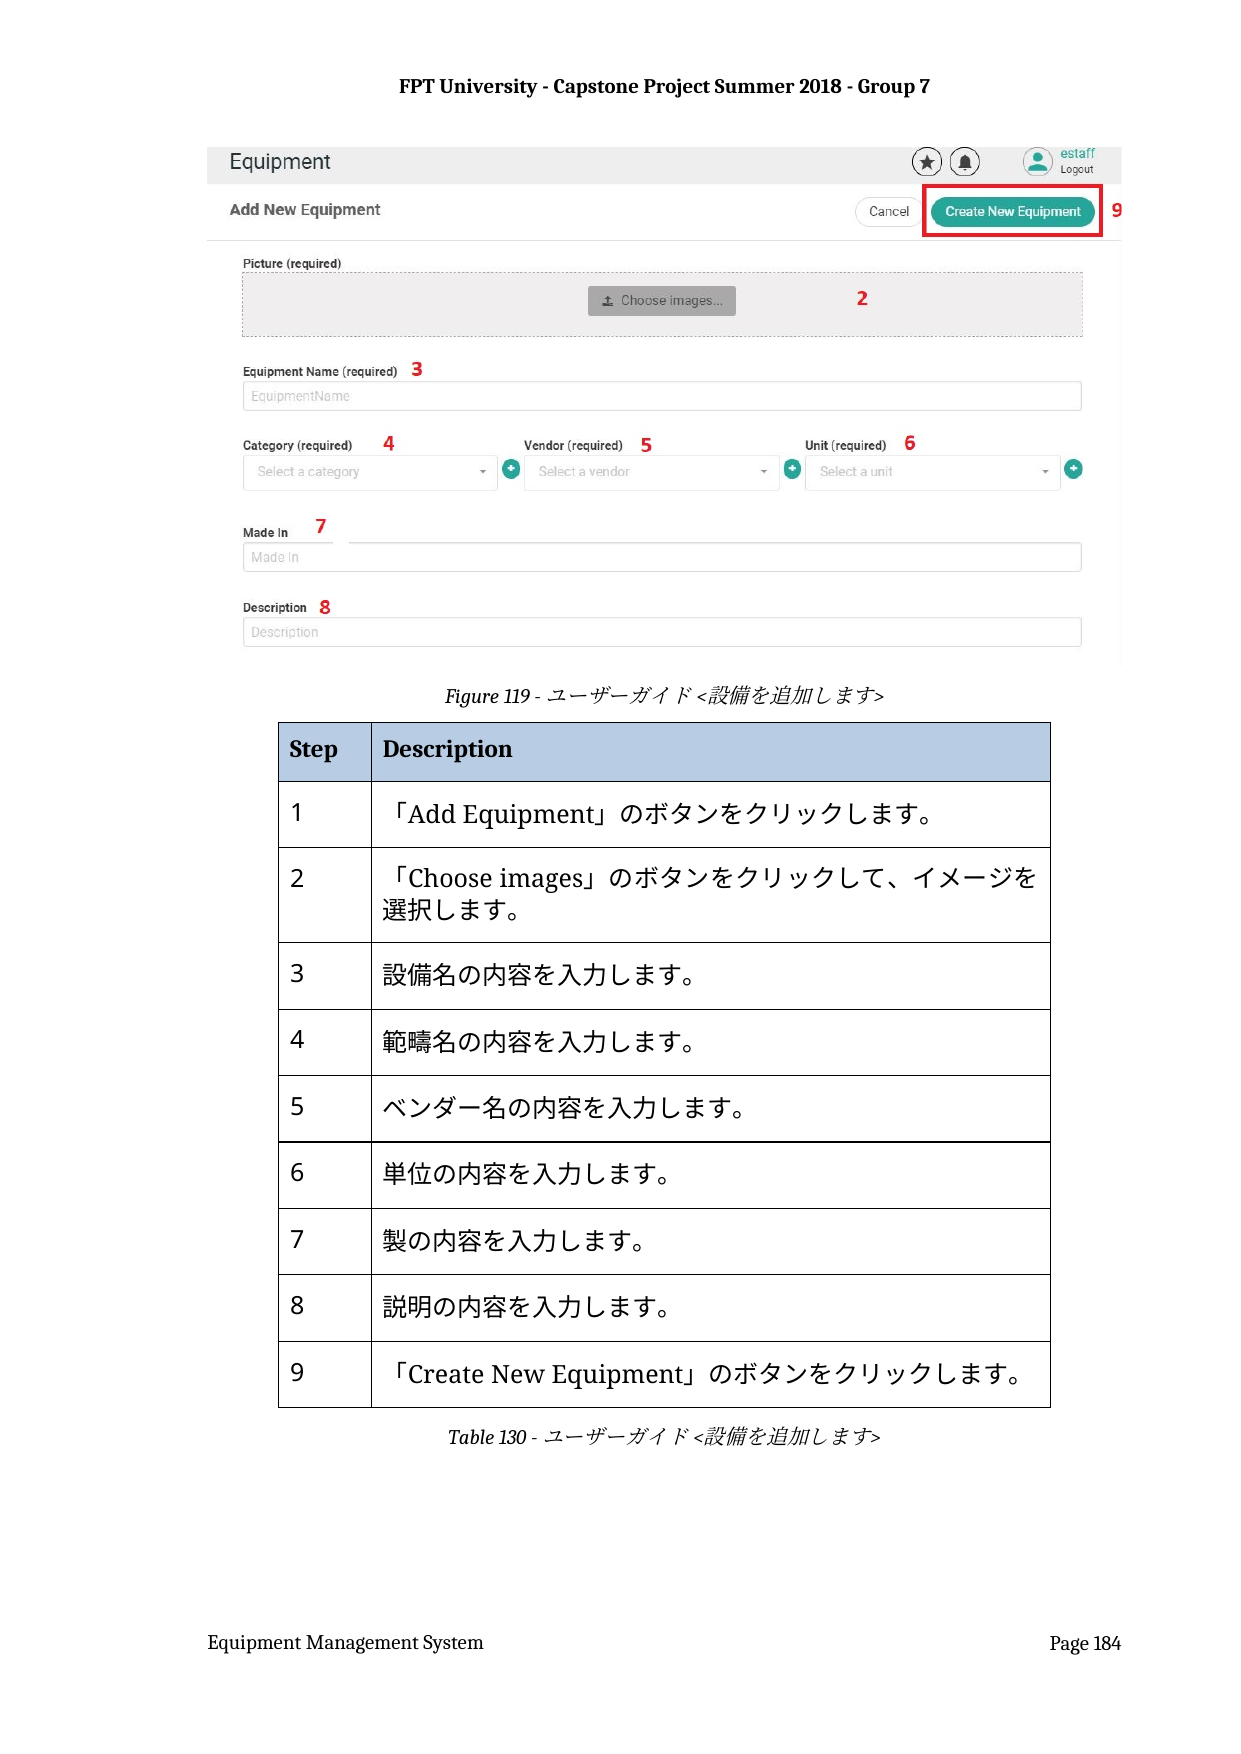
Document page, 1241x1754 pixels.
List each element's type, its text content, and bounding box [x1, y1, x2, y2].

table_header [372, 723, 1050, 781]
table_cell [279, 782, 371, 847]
text Figure 119 - ユーザーガイド <設備を追加します> [207, 679, 1122, 709]
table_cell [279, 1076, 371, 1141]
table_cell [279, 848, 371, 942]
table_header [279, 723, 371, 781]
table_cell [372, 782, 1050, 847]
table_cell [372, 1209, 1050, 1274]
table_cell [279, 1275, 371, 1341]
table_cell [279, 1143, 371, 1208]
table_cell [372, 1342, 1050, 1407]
text Table 130 - ユーザーガイド <設備を追加します> [207, 1421, 1122, 1451]
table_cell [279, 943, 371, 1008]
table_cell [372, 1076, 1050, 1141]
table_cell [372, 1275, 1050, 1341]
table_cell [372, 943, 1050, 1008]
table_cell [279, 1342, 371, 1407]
picture [207, 147, 1122, 667]
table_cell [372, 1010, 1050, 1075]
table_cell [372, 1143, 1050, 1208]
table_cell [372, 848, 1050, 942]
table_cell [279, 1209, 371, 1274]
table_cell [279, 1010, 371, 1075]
